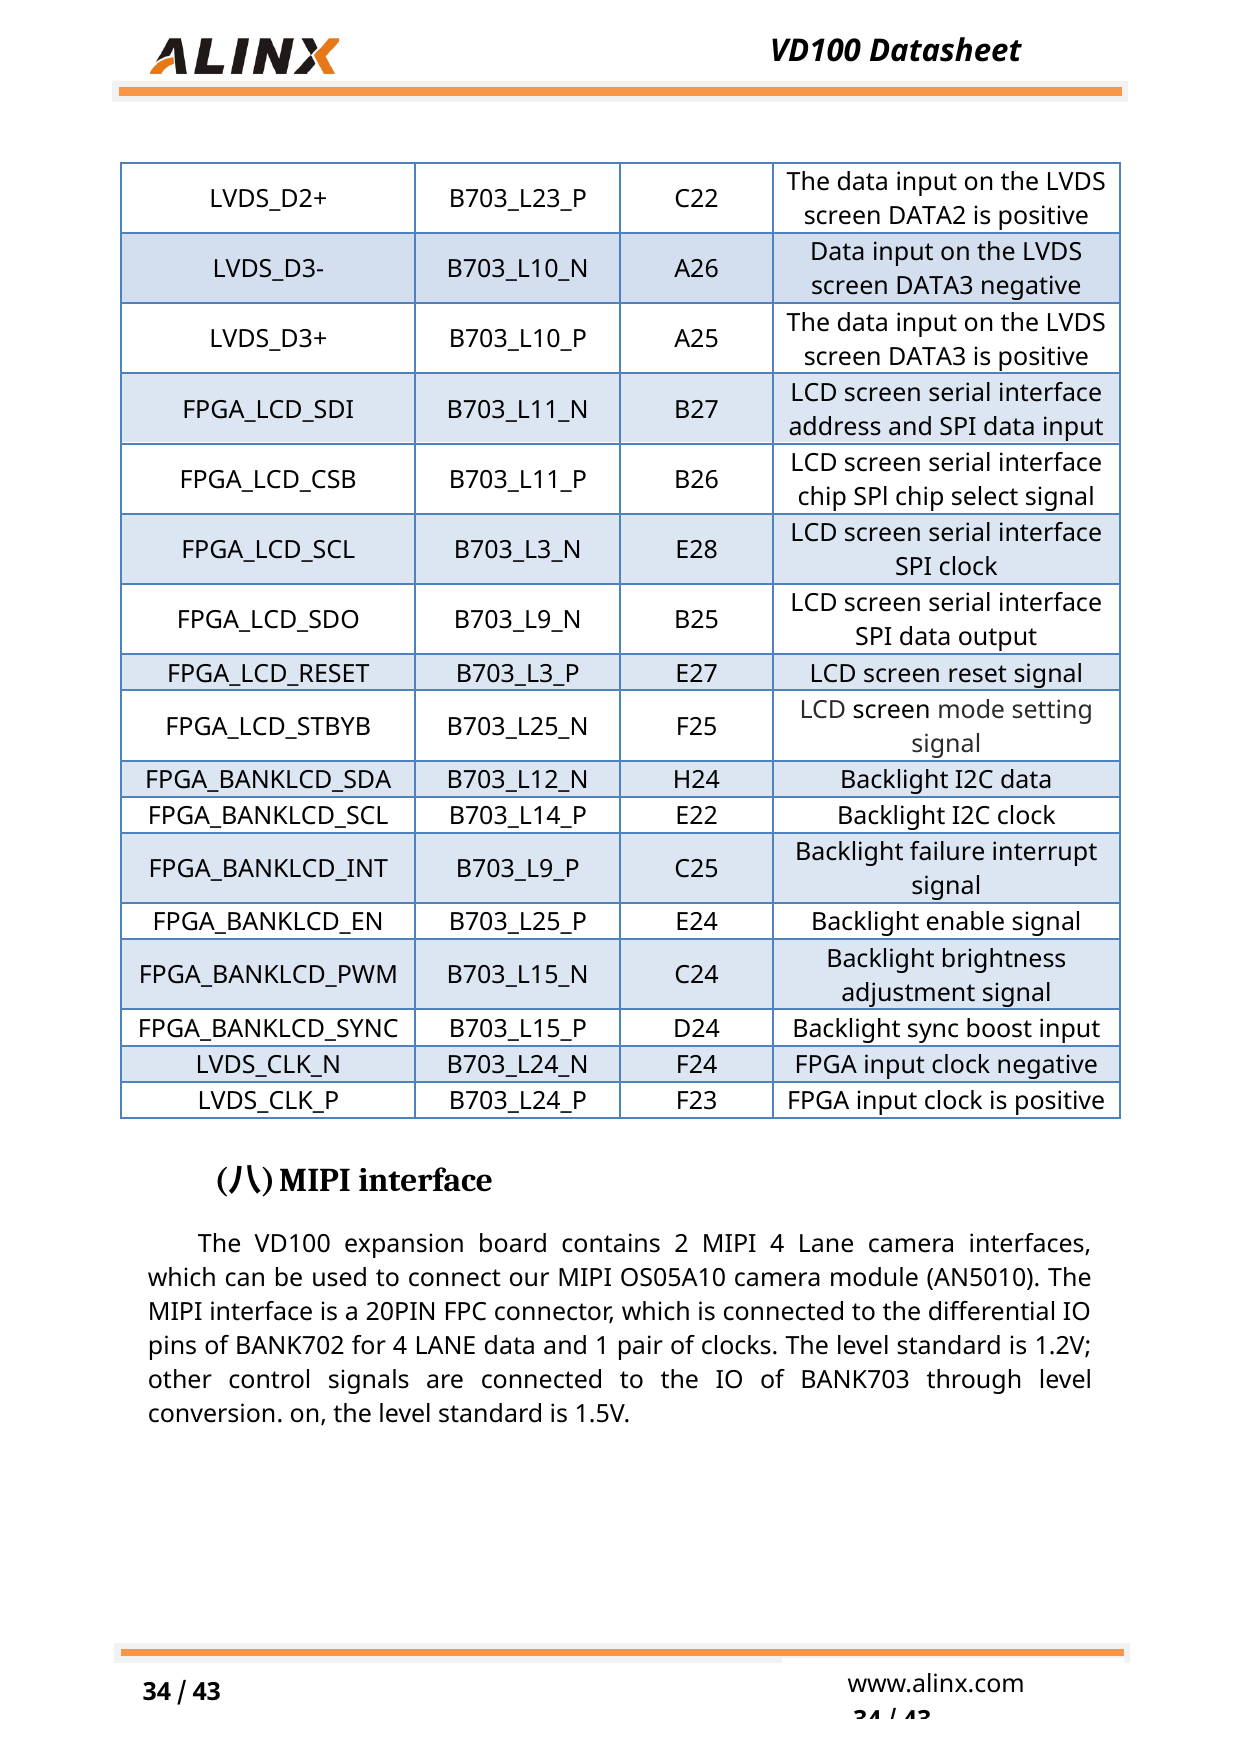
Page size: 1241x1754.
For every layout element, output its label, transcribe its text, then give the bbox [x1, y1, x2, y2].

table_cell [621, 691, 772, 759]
subtitle MIPI interface [214, 1153, 1093, 1201]
table_cell The data input on the LVDS screen DATA2 is positive [774, 164, 1119, 232]
table_cell A26 [621, 234, 772, 302]
table_cell A25 [621, 304, 772, 372]
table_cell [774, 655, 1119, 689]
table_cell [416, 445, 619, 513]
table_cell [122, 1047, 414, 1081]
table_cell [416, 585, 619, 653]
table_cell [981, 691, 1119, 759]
table_cell B703_L10_N [416, 234, 619, 302]
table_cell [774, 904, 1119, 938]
table_cell Data input on the LVDS screen DATA3 negative [774, 234, 1119, 302]
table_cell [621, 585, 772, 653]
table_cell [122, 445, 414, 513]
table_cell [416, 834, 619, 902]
table_cell FPGA_LCD_SDI [122, 374, 414, 442]
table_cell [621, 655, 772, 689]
picture [148, 34, 339, 80]
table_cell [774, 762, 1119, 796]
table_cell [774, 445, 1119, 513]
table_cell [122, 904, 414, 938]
table_cell The data input on the LVDS screen DATA3 is positive [774, 304, 1119, 372]
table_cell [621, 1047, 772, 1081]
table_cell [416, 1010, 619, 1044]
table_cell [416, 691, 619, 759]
table_cell C22 [621, 164, 772, 232]
table_cell LVDS_D2+ [122, 164, 414, 232]
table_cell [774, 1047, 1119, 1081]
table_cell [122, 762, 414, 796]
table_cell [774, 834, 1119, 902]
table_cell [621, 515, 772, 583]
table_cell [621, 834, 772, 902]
table_cell LVDS_D3- [122, 234, 414, 302]
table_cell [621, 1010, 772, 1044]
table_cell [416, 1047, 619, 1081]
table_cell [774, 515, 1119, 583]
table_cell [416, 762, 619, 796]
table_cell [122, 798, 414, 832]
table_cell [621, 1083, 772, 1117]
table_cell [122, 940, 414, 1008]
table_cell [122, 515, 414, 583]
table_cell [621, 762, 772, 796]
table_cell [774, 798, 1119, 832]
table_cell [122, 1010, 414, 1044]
table_cell B703_L23_P [416, 164, 619, 232]
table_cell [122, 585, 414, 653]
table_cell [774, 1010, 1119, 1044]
table_cell B27 [621, 374, 772, 442]
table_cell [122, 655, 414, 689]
table_cell B703_L10_P [416, 304, 619, 372]
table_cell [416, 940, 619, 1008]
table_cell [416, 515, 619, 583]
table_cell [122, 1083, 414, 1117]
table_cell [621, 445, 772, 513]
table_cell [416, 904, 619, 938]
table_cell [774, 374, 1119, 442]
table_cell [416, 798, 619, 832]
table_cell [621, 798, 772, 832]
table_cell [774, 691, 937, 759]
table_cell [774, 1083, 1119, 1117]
table_cell LVDS_D3+ [122, 304, 414, 372]
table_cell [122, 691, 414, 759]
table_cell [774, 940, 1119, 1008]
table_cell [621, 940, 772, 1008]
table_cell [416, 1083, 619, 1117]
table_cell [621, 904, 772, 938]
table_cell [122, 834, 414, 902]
table_cell B703_L11_N [416, 374, 619, 442]
text The VD100 expansion board contains 2 MIPI 4 Lane camera interfaces, which can be used to connect our MIPI OS05A10 camera module (AN5010). The MIPI interface is a 20PIN FPC connector, which is connected to the differential IO pins of BANK702 for 4 LANE data and 1 pair of clocks. The level standard is 1.2V; other control signals are connected to the IO of BANK703 through level conversion. on, the level standard is 1.5V. [148, 1225, 1093, 1429]
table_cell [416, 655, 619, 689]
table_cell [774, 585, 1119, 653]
